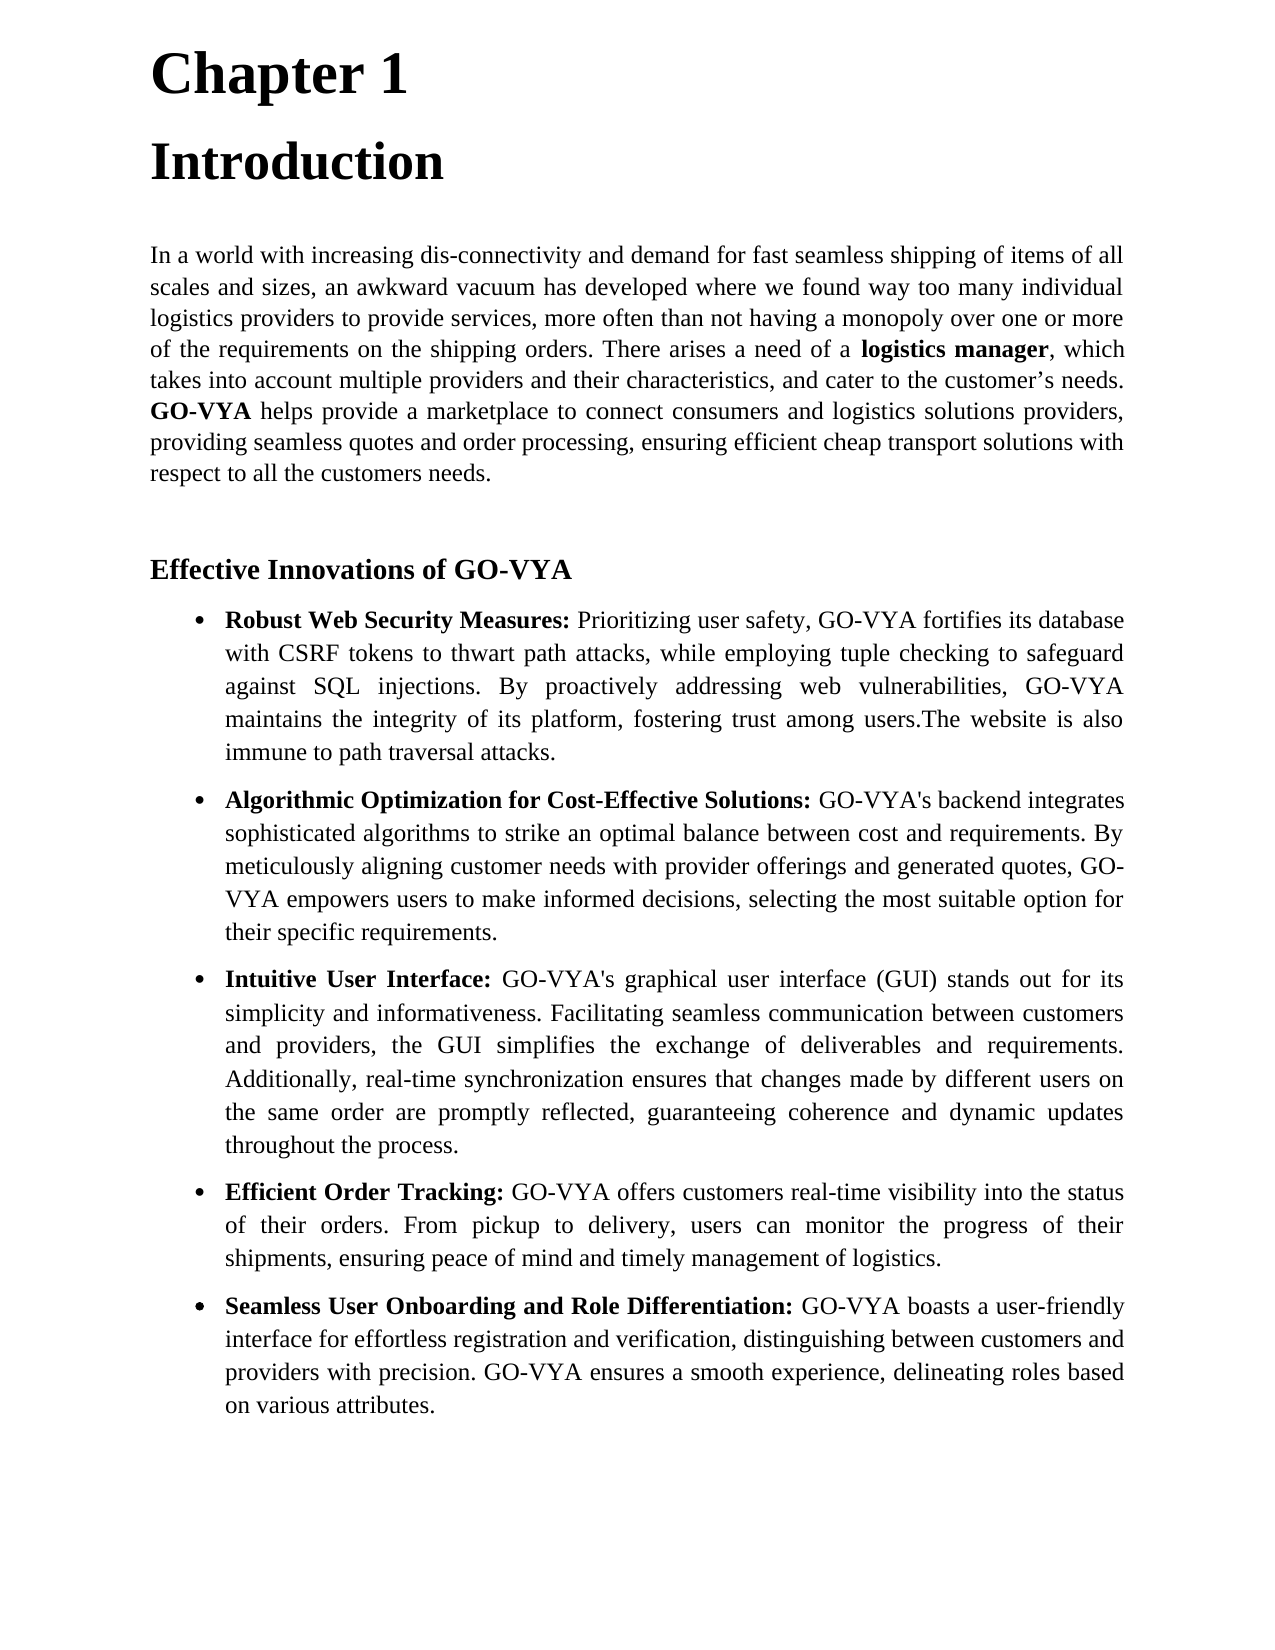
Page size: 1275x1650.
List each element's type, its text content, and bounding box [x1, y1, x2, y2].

text Effective Innovations of GO-VYA [150, 552, 1125, 586]
text In a world with increasing dis-connectivity and demand for fast seamless shipping of items of all scales and sizes, an awkward vacuum has developed where we found way too many individual logistics providers to provide services, more often than not having a monopoly over one or more of the requirements on the shipping orders. There arises a need of a logistics manager, which takes into account multiple providers and their characteristics, and cater to the customer’s needs. GO-VYA helps provide a marketplace to connect consumers and logistics solutions providers, providing seamless quotes and order processing, ensuring efficient cheap transport solutions with respect to all the customers needs. [150, 241, 1125, 487]
text Chapter 1 [150, 37, 1125, 107]
text Introduction [150, 129, 1125, 222]
list Seamless User Onboarding and Role Differentiation: GO-VYA boasts a user-friendly interface for effortless registration and verification, distinguishing between customers and providers with precision. GO-VYA ensures a smooth experience, delineating roles based on various attributes. [196, 1291, 1125, 1419]
list Algorithmic Optimization for Cost-Effective Solutions: GO-VYA's backend integrates sophisticated algorithms to strike an optimal balance between cost and requirements. By meticulously aligning customer needs with provider offerings and generated quotes, GO-VYA empowers users to make informed decisions, selecting the most suitable option for their specific requirements. [196, 785, 1125, 946]
list Robust Web Security Measures: Prioritizing user safety, GO-VYA fortifies its database with CSRF tokens to thwart path attacks, while employing tuple checking to safeguard against SQL injections. By proactively addressing web vulnerabilities, GO-VYA maintains the integrity of its platform, fostering trust among users.The website is also immune to path traversal attacks. [196, 605, 1125, 766]
list Intuitive User Interface: GO-VYA's graphical user interface (GUI) stands out for its simplicity and informativeness. Facilitating seamless communication between customers and providers, the GUI simplifies the exchange of deliverables and requirements. Additionally, real-time synchronization ensures that changes made by different users on the same order are promptly reflected, guaranteeing coherence and dynamic updates throughout the process. [196, 964, 1125, 1158]
list Efficient Order Tracking: GO-VYA offers customers real-time visibility into the status of their orders. From pickup to delivery, users can monitor the progress of their shipments, ensuring peace of mind and timely management of logistics. [196, 1177, 1125, 1272]
